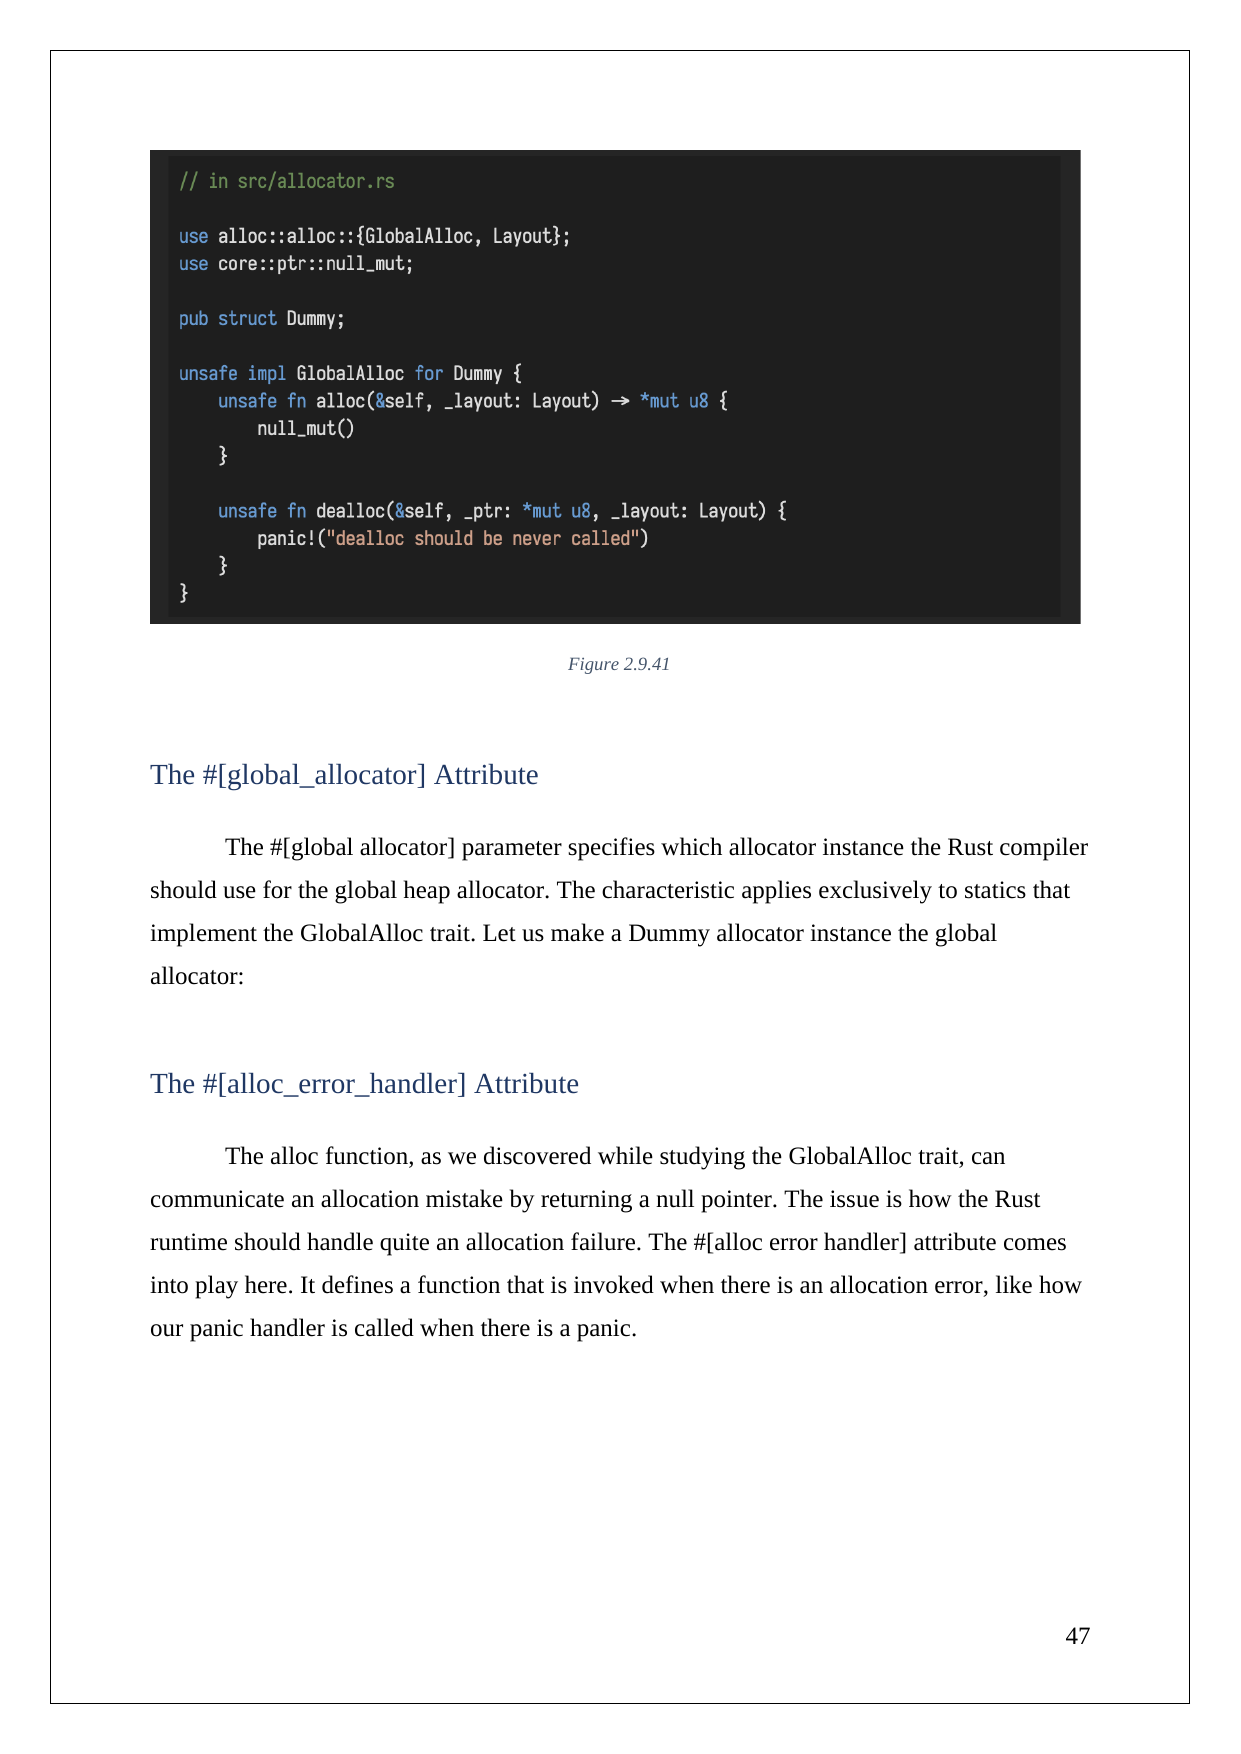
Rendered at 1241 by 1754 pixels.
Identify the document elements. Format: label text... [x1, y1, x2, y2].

text The #[global_allocator] Attribute [150, 757, 1090, 790]
text The alloc function, as we discovered while studying the GlobalAlloc trait, can communicate an allocation mistake by returning a null pointer. The issue is how the Rust runtime should handle quite an allocation failure. The #[alloc error handler] attribute comes into play here. It defines a function that is invoked when there is an allocation error, like how our panic handler is called when there is a panic. [150, 1141, 1090, 1342]
picture [150, 150, 1081, 624]
text The #[global allocator] parameter specifies which allocator instance the Rust compiler should use for the global heap allocator. The characteristic applies exclusively to statics that implement the GlobalAlloc trait. Let us make a Dummy allocator instance the global allocator: [150, 832, 1090, 990]
text The #[alloc_error_handler] Attribute [150, 1066, 1090, 1100]
